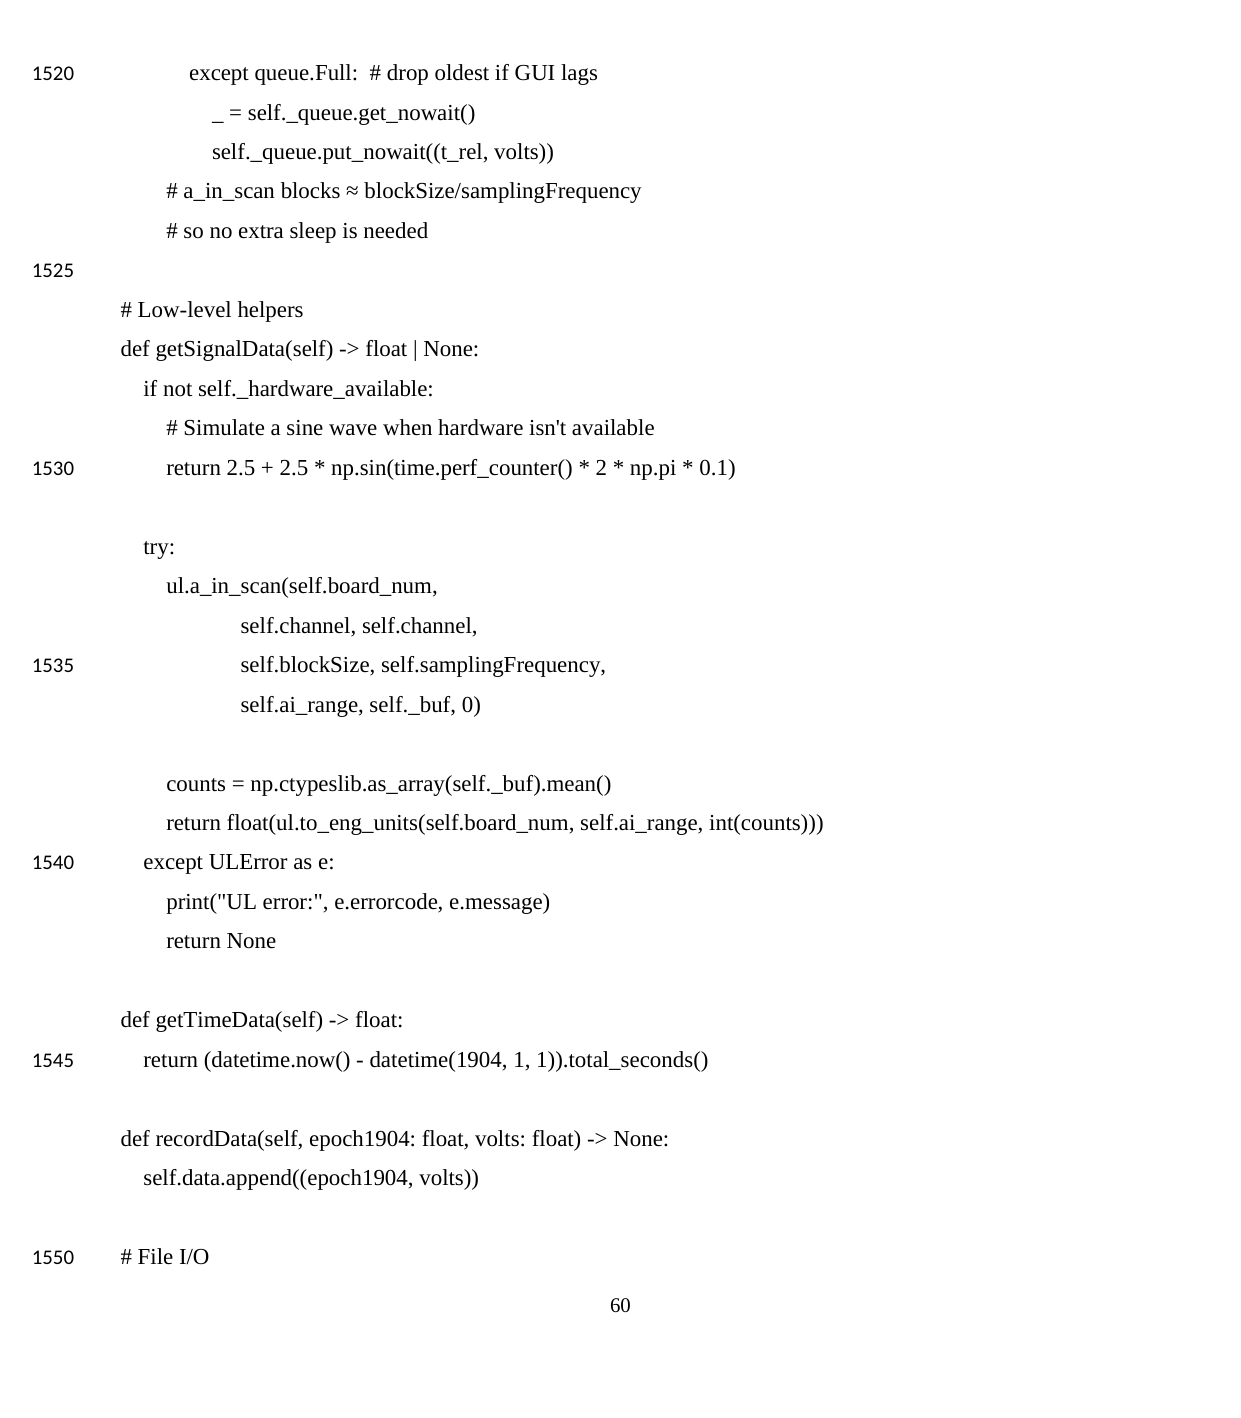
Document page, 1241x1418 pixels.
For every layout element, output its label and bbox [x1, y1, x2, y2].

text [97, 59, 1143, 1270]
